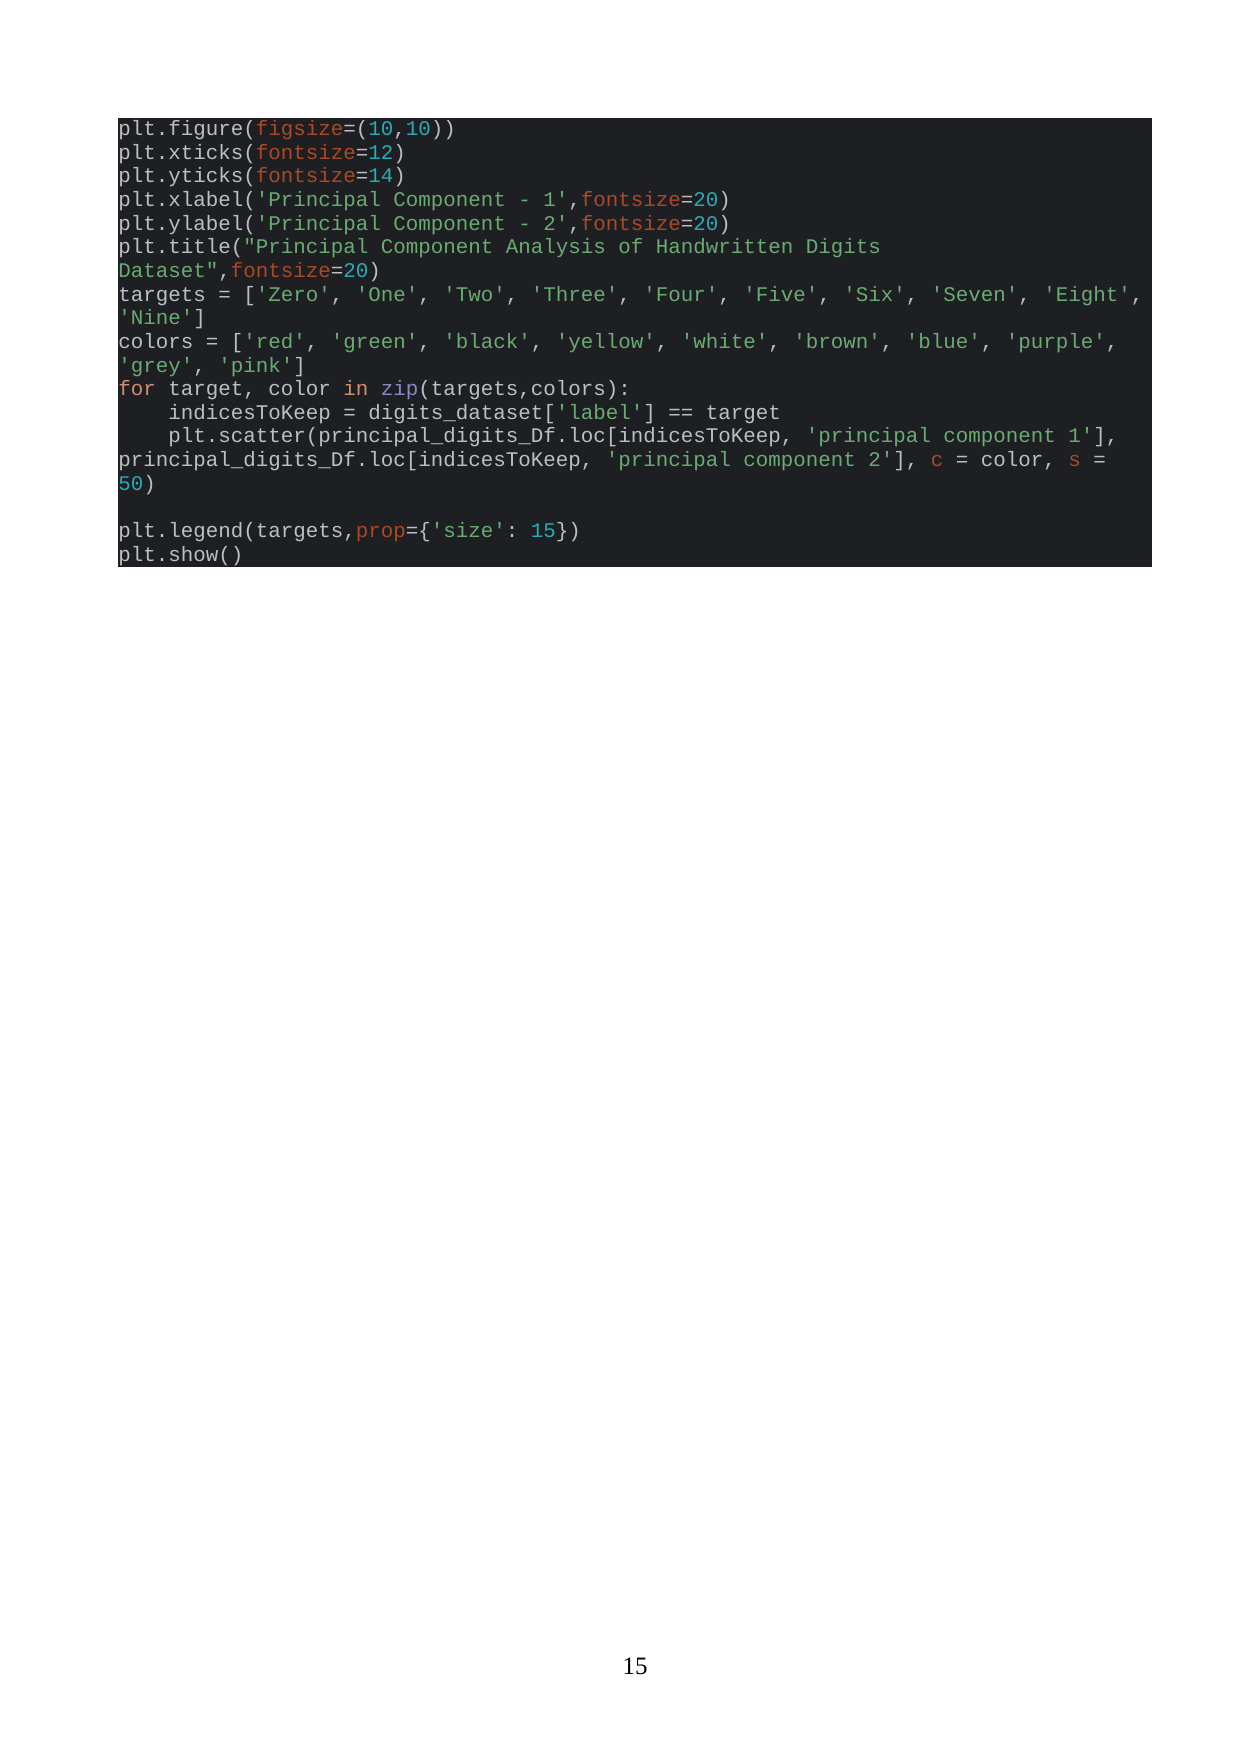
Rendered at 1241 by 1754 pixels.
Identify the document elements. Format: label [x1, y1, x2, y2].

text [118, 118, 1152, 567]
